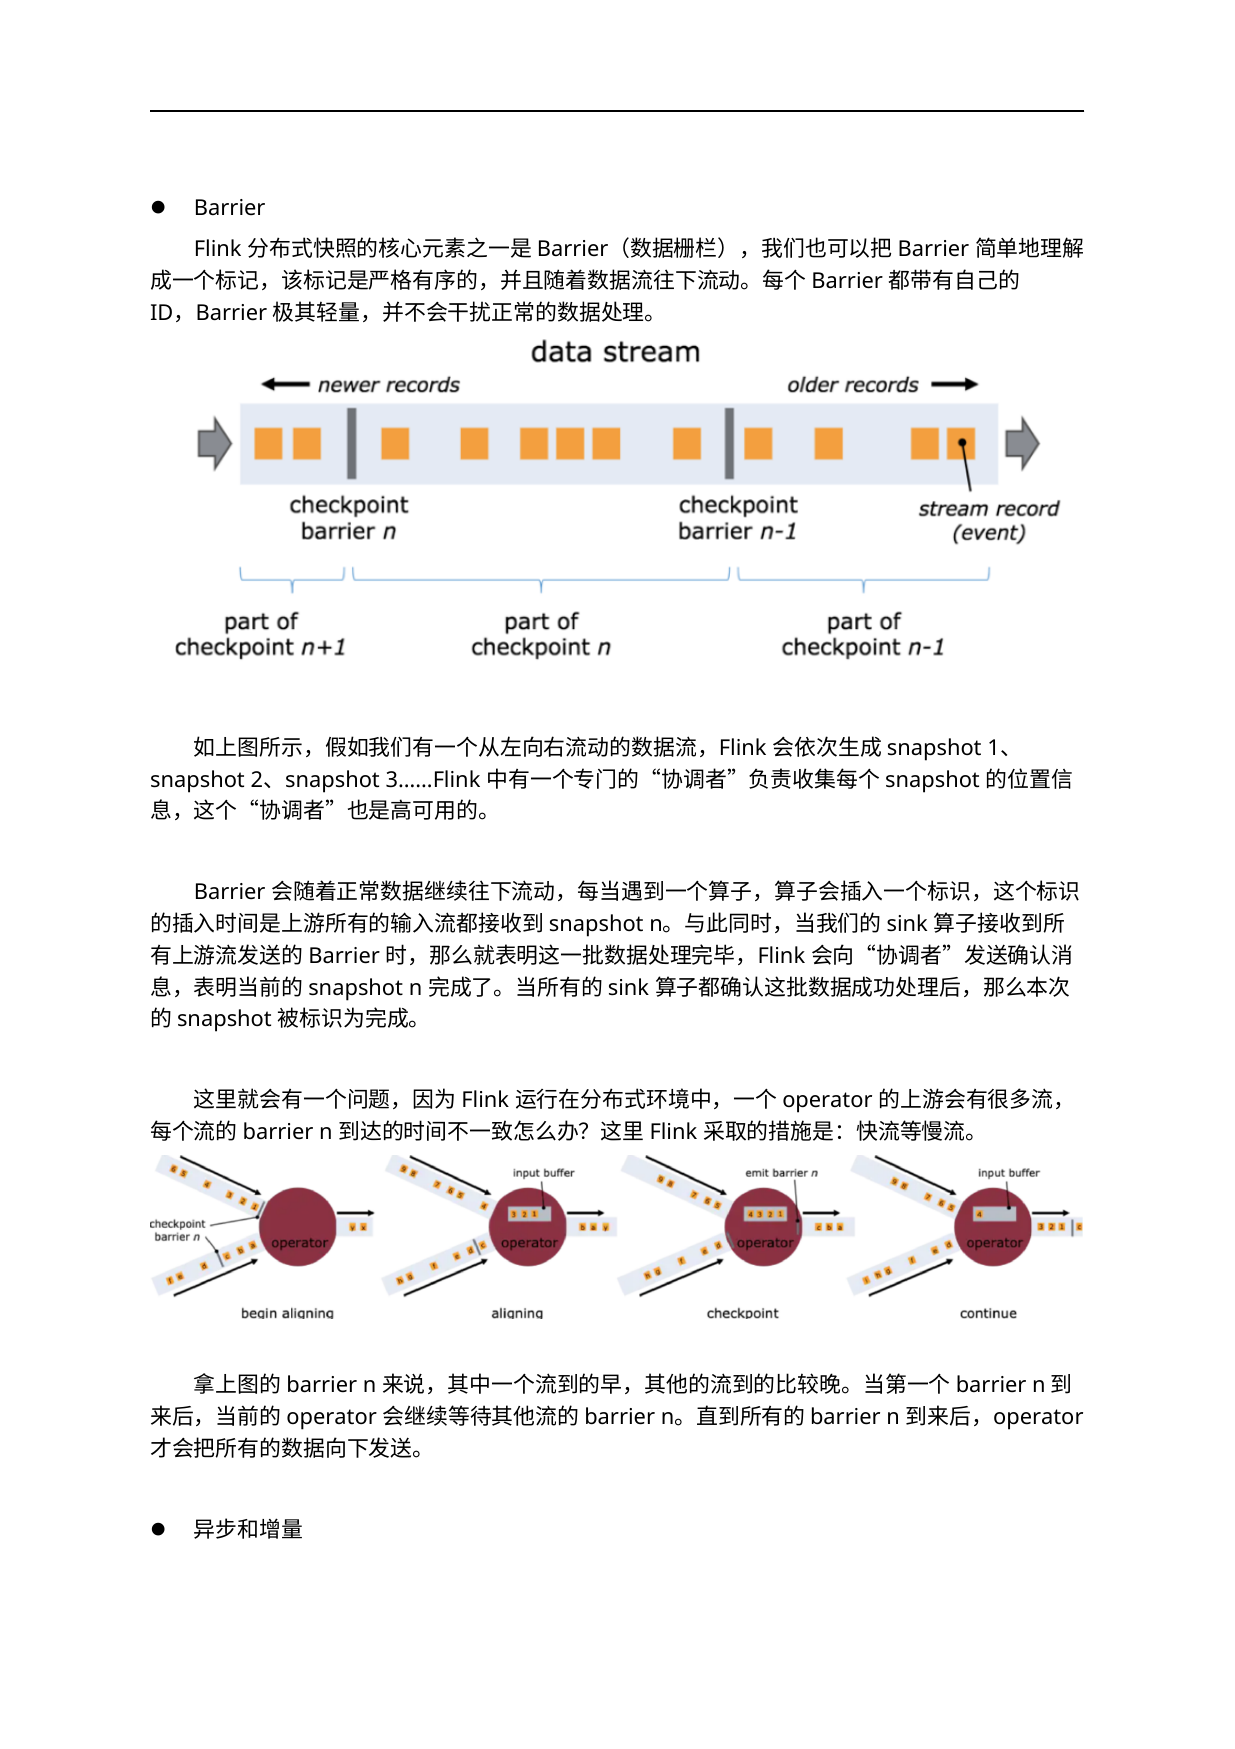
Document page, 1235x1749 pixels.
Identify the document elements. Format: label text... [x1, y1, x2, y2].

list Barrier [150, 192, 1084, 221]
text 拿上图的 barrier n 来说，其中一个流到的早，其他的流到的比较晚。当第一个 barrier n到来后，当前的 operator 会继续等待其他流的 barrier n。直到所有的barrier n 到来后，operator 才会把所有的数据向下发送。 [150, 1367, 1084, 1463]
picture [150, 1155, 1083, 1319]
list 异步和增量 [150, 1512, 1084, 1543]
text Flink 分布式快照的核心元素之一是 Barrier（数据栅栏），我们也可以把 Barrier 简单地理解成一个标记，该标记是严格有序的，并且随着数据流往下流动。每个 Barrier 都带有自己的 ID，Barrier 极其轻量，并不会干扰正常的数据处理。 [150, 231, 1084, 326]
text Barrier 会随着正常数据继续往下流动，每当遇到一个算子，算子会插入一个标识，这个标识的插入时间是上游所有的输入流都接收到 snapshot n。与此同时，当我们的 sink 算子接收到所有上游流发送的 Barrier 时，那么就表明这一批数据处理完毕，Flink 会向“协调者”发送确认消息，表明当前的 snapshot n 完成了。当所有的 sink 算子都确认这批数据成功处理后，那么本次的 snapshot 被标识为完成。 [150, 874, 1084, 1033]
text 如上图所示，假如我们有一个从左向右流动的数据流，Flink 会依次生成 snapshot 1、 snapshot 2、snapshot 3……Flink 中有一个专门的“协调者”负责收集每个 snapshot 的位置信息，这个“协调者”也是高可用的。 [150, 730, 1084, 825]
picture [150, 336, 1076, 681]
text 这里就会有一个问题，因为 Flink 运行在分布式环境中，一个 operator 的上游会有很多流，每个流的 barrier n 到达的时间不一致怎么办？这里 Flink 采取的措施是：快流等慢流。 [150, 1082, 1084, 1146]
